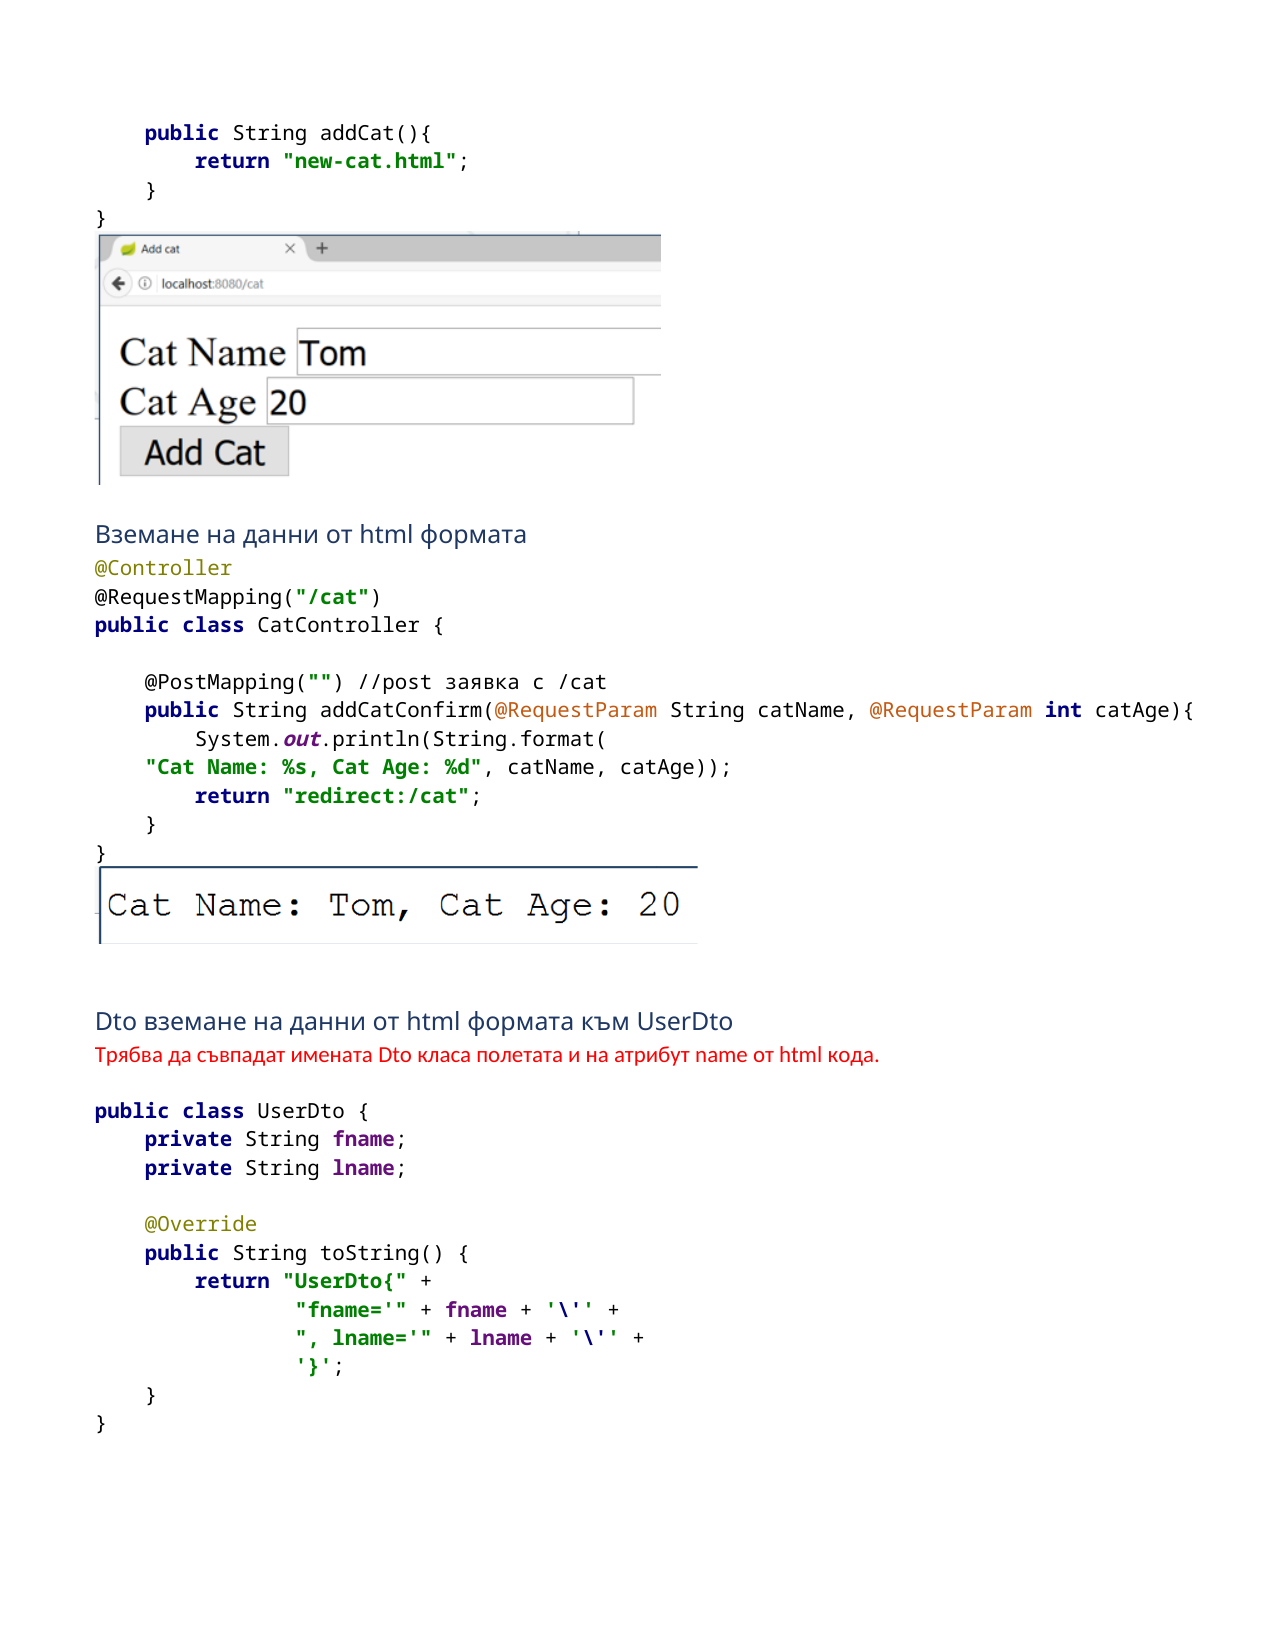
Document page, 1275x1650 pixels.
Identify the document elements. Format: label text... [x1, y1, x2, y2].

picture [94, 866, 698, 944]
text public class UserDto { private String fname; private String lname; [94, 1096, 1198, 1181]
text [94, 118, 1198, 232]
subtitle Вземане на данни от html формата [94, 517, 1198, 551]
text Трябва да съвпадат имената Dto класа полетата и на атрибут name от html кода. [94, 1040, 1198, 1068]
subtitle Dto вземане на данни от html формата към UserDto [94, 1003, 1198, 1037]
text @Controller @RequestMapping("/cat") public class CatController { @PostMapping("") //post заявка с /cat public String addCatConfirm(@RequestParam String catName, @RequestParam int catAge){ System.out.println(String.format( "Cat Name: %s, Cat Age: %d", catName, catAge)); return "redirect:/cat"; } } [94, 553, 1198, 866]
picture [94, 231, 661, 485]
text @Override public String toString() { return "UserDto{" + "fname='" + fname + '\'' + ", lname='" + lname + '\'' + '}'; } } [94, 1209, 1198, 1437]
